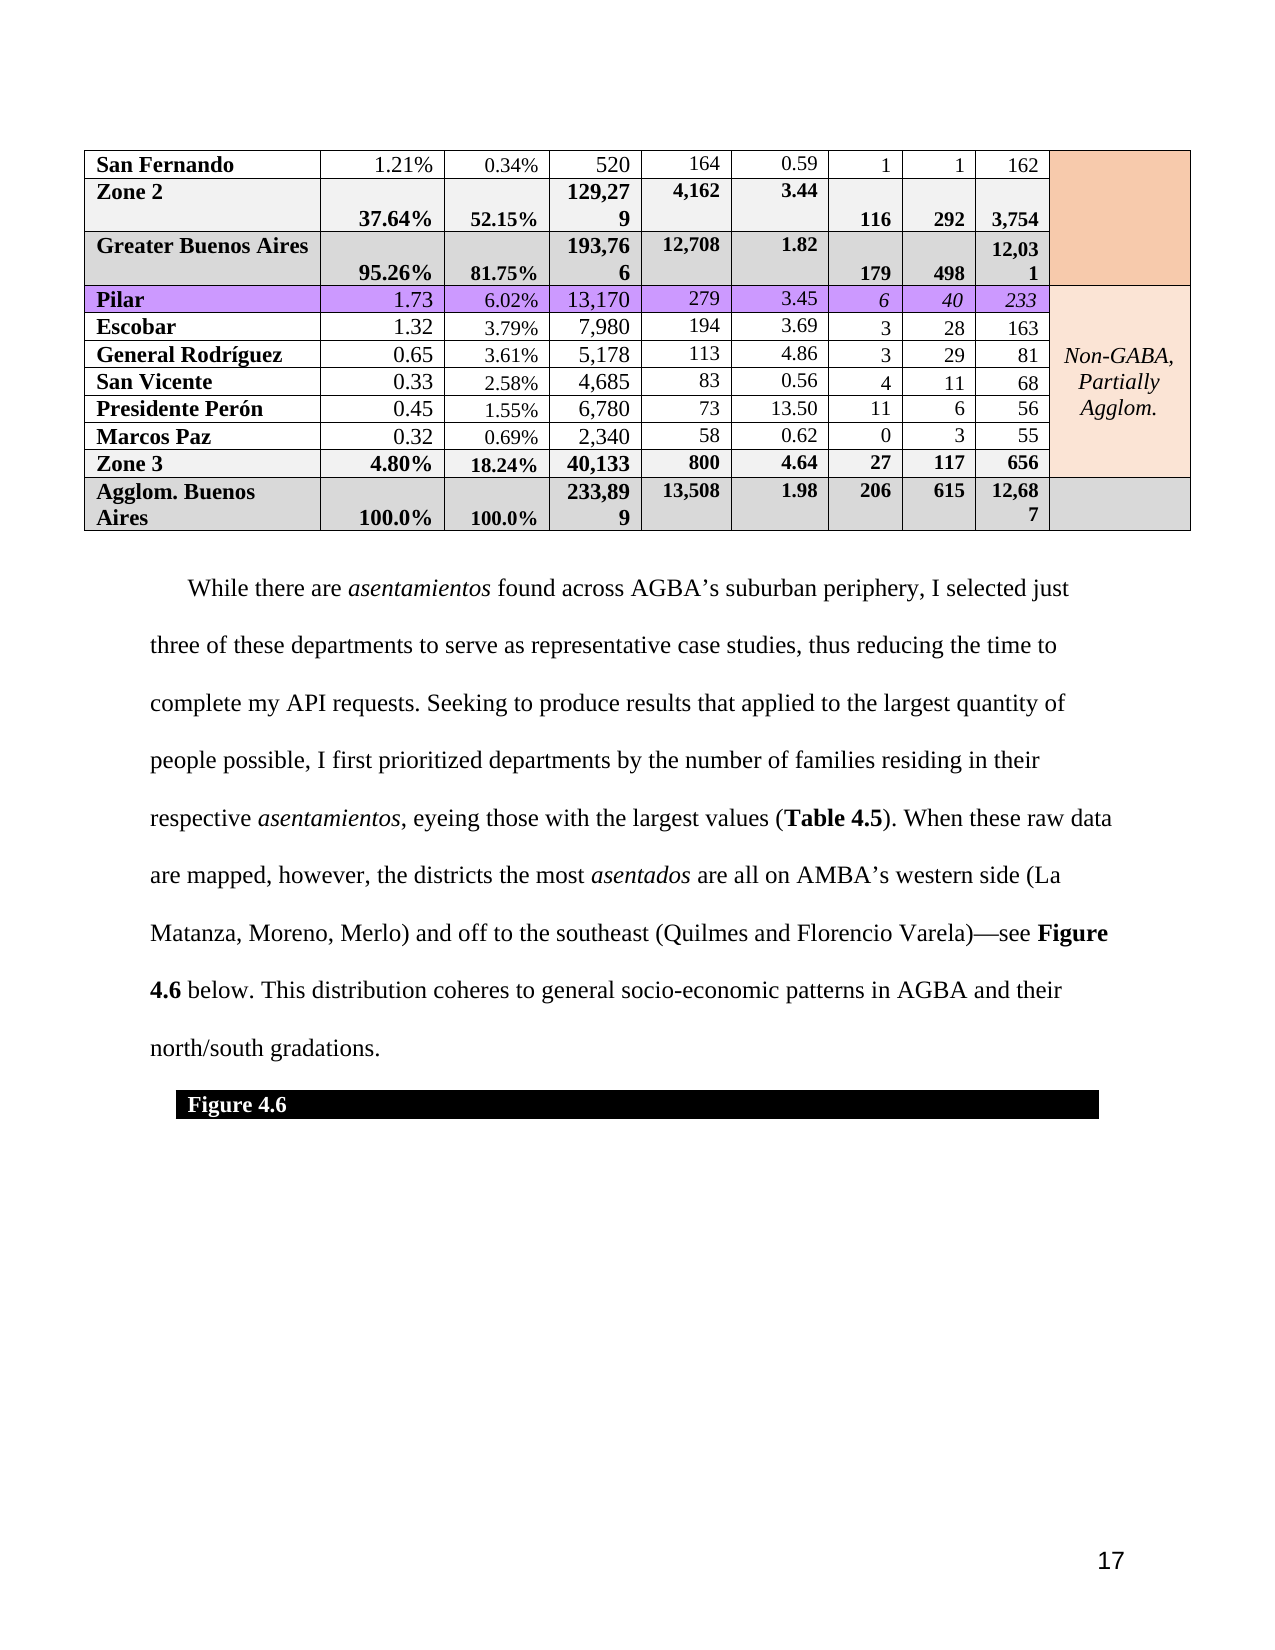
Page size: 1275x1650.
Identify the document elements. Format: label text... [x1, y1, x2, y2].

table_cell Non-GABA, Partially Agglom. [1050, 286, 1190, 477]
table_cell 7,980 [550, 313, 641, 340]
table_cell 292 [903, 179, 975, 231]
table_cell 179 [829, 232, 902, 285]
table_cell 0 [829, 423, 902, 449]
table_cell 113 [642, 341, 731, 367]
table_cell 95.26% [321, 232, 444, 285]
table_cell 0.59 [732, 151, 828, 177]
table_cell 52.15% [445, 179, 549, 231]
table_cell 4,685 [550, 368, 641, 394]
table_cell 6.02% [445, 286, 549, 312]
table_cell 117 [903, 450, 975, 477]
table_cell 4.64 [732, 450, 828, 477]
table_cell 6 [829, 286, 902, 312]
table_cell Agglom. Buenos Aires [85, 478, 320, 530]
table_cell 162 [976, 151, 1049, 177]
table_cell 4.86 [732, 341, 828, 367]
text While there are asentamientos found across AGBA’s suburban periphery, I selected just three of these departments to serve as representative case studies, thus reducing the time to complete my API requests. Seeking to produce results that applied to the largest quantity of people possible, I first prioritized departments by the number of families residing in their respective asentamientos, eyeing those with the largest values (Table 4.5). When these raw data are mapped, however, the districts the most asentados are all on AMBA’s western side (La Matanza, Moreno, Merlo) and off to the southeast (Quilmes and Florencio Varela)—see Figure 4.6 below. This distribution coheres to general socio-economic patterns in AGBA and their north/south gradations. [150, 573, 1125, 1062]
table_cell [1050, 478, 1190, 530]
table_cell 6 [903, 396, 975, 422]
table_cell 4.80% [321, 450, 444, 477]
table_cell San Fernando [85, 151, 320, 177]
table_cell 800 [642, 450, 731, 477]
table_cell 0.33 [321, 368, 444, 394]
table_cell 1.21% [321, 151, 444, 177]
table_cell 3.79% [445, 313, 549, 340]
table_cell 13,170 [550, 286, 641, 312]
table_cell 233 [976, 286, 1049, 312]
table_cell 13,508 [642, 478, 731, 530]
table_cell 83 [642, 368, 731, 394]
table_cell Presidente Perón [85, 396, 320, 422]
table_cell 520 [550, 151, 641, 177]
table_cell 3.45 [732, 286, 828, 312]
table_cell 1.82 [732, 232, 828, 285]
table_cell 0.45 [321, 396, 444, 422]
table_cell 498 [903, 232, 975, 285]
table_cell 3 [903, 423, 975, 449]
table_cell 129,279 [550, 179, 641, 231]
table_cell Pilar [85, 286, 320, 312]
table_cell 164 [642, 151, 731, 177]
table_cell 4 [829, 368, 902, 394]
table_cell 279 [642, 286, 731, 312]
table_cell 11 [903, 368, 975, 394]
table_cell 0.65 [321, 341, 444, 367]
table_cell 29 [903, 341, 975, 367]
table_cell 3,754 [976, 179, 1049, 231]
table_header Figure 4.6 [177, 1091, 1098, 1118]
table_cell 3 [829, 313, 902, 340]
table_cell 656 [976, 450, 1049, 477]
table_cell 81.75% [445, 232, 549, 285]
table_cell 4,162 [642, 179, 731, 231]
table_cell 73 [642, 396, 731, 422]
table_cell Escobar [85, 313, 320, 340]
table_cell 193,766 [550, 232, 641, 285]
table_cell 615 [903, 478, 975, 530]
table_cell 206 [829, 478, 902, 530]
table_cell 40 [903, 286, 975, 312]
table_cell 0.69% [445, 423, 549, 449]
table_cell 1.32 [321, 313, 444, 340]
table_cell Marcos Paz [85, 423, 320, 449]
table_cell 3.61% [445, 341, 549, 367]
table_cell 163 [976, 313, 1049, 340]
table_cell 1 [903, 151, 975, 177]
table_cell 11 [829, 396, 902, 422]
table_cell 81 [976, 341, 1049, 367]
table_cell General Rodríguez [85, 341, 320, 367]
table_cell Zone 2 [85, 179, 320, 231]
table_cell Zone 3 [85, 450, 320, 477]
table_cell 1.55% [445, 396, 549, 422]
table_cell 0.56 [732, 368, 828, 394]
table_cell 40,133 [550, 450, 641, 477]
table_cell 1 [829, 151, 902, 177]
table_cell 100.0% [321, 478, 444, 530]
table_cell 116 [829, 179, 902, 231]
table_cell 6,780 [550, 396, 641, 422]
table_cell 0.62 [732, 423, 828, 449]
table_cell 2,340 [550, 423, 641, 449]
table_cell 58 [642, 423, 731, 449]
table_cell 27 [829, 450, 902, 477]
table_cell San Vicente [85, 368, 320, 394]
table_cell 233,899 [550, 478, 641, 530]
table_cell 3.69 [732, 313, 828, 340]
table_cell 5,178 [550, 341, 641, 367]
table_cell 12,708 [642, 232, 731, 285]
table_cell 18.24% [445, 450, 549, 477]
table_cell 12,031 [976, 232, 1049, 285]
table_cell 0.34% [445, 151, 549, 177]
table_cell 2.58% [445, 368, 549, 394]
table_cell 12,687 [976, 478, 1049, 530]
table_cell 13.50 [732, 396, 828, 422]
table_cell 3 [829, 341, 902, 367]
table_cell 55 [976, 423, 1049, 449]
table_cell 68 [976, 368, 1049, 394]
table_cell 1.73 [321, 286, 444, 312]
table_cell 28 [903, 313, 975, 340]
table_cell 194 [642, 313, 731, 340]
table_cell 56 [976, 396, 1049, 422]
table_cell 100.0% [445, 478, 549, 530]
table_cell 37.64% [321, 179, 444, 231]
table_cell 0.32 [321, 423, 444, 449]
table_cell Greater Buenos Aires [85, 232, 320, 285]
table_cell 3.44 [732, 179, 828, 231]
table_cell 1.98 [732, 478, 828, 530]
